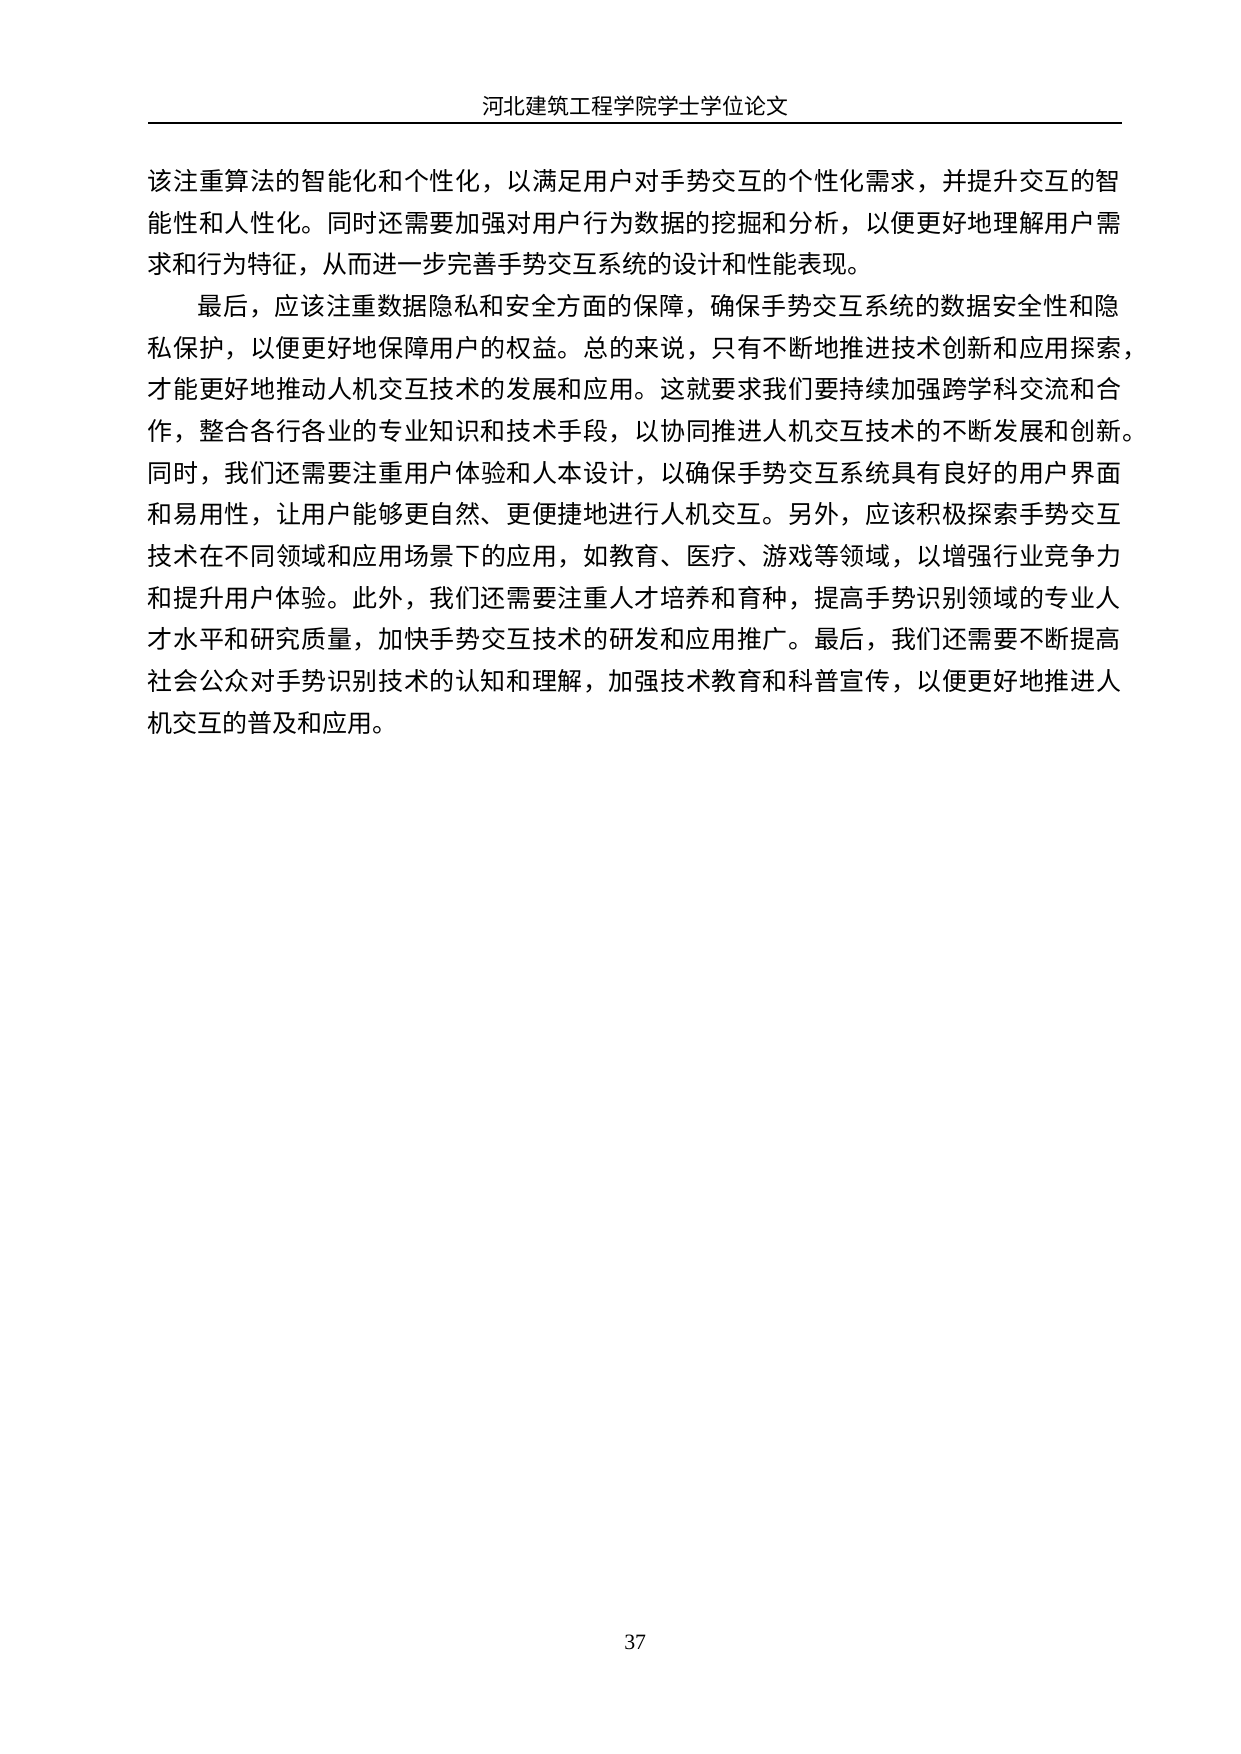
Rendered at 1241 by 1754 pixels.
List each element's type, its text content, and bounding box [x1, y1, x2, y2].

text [148, 157, 1122, 282]
text 最后，应该注重数据隐私和安全方面的保障，确保手势交互系统的数据安全性和隐私保护，以便更好地保障用户的权益。总的来说，只有不断地推进技术创新和应用探索，才能更好地推动人机交互技术的发展和应用。这就要求我们要持续加强跨学科交流和合作，整合各行各业的专业知识和技术手段，以协同推进人机交互技术的不断发展和创新。同时，我们还需要注重用户体验和人本设计，以确保手势交互系统具有良好的用户界面和易用性，让用户能够更自然、更便捷地进行人机交互。另外，应该积极探索手势交互技术在不同领域和应用场景下的应用，如教育、医疗、游戏等领域，以增强行业竞争力和提升用户体验。此外，我们还需要注重人才培养和育种，提高手势识别领域的专业人才水平和研究质量，加快手势交互技术的研发和应用推广。最后，我们还需要不断提高社会公众对手势识别技术的认知和理解，加强技术教育和科普宣传，以便更好地推进人机交互的普及和应用。 [148, 282, 1122, 740]
